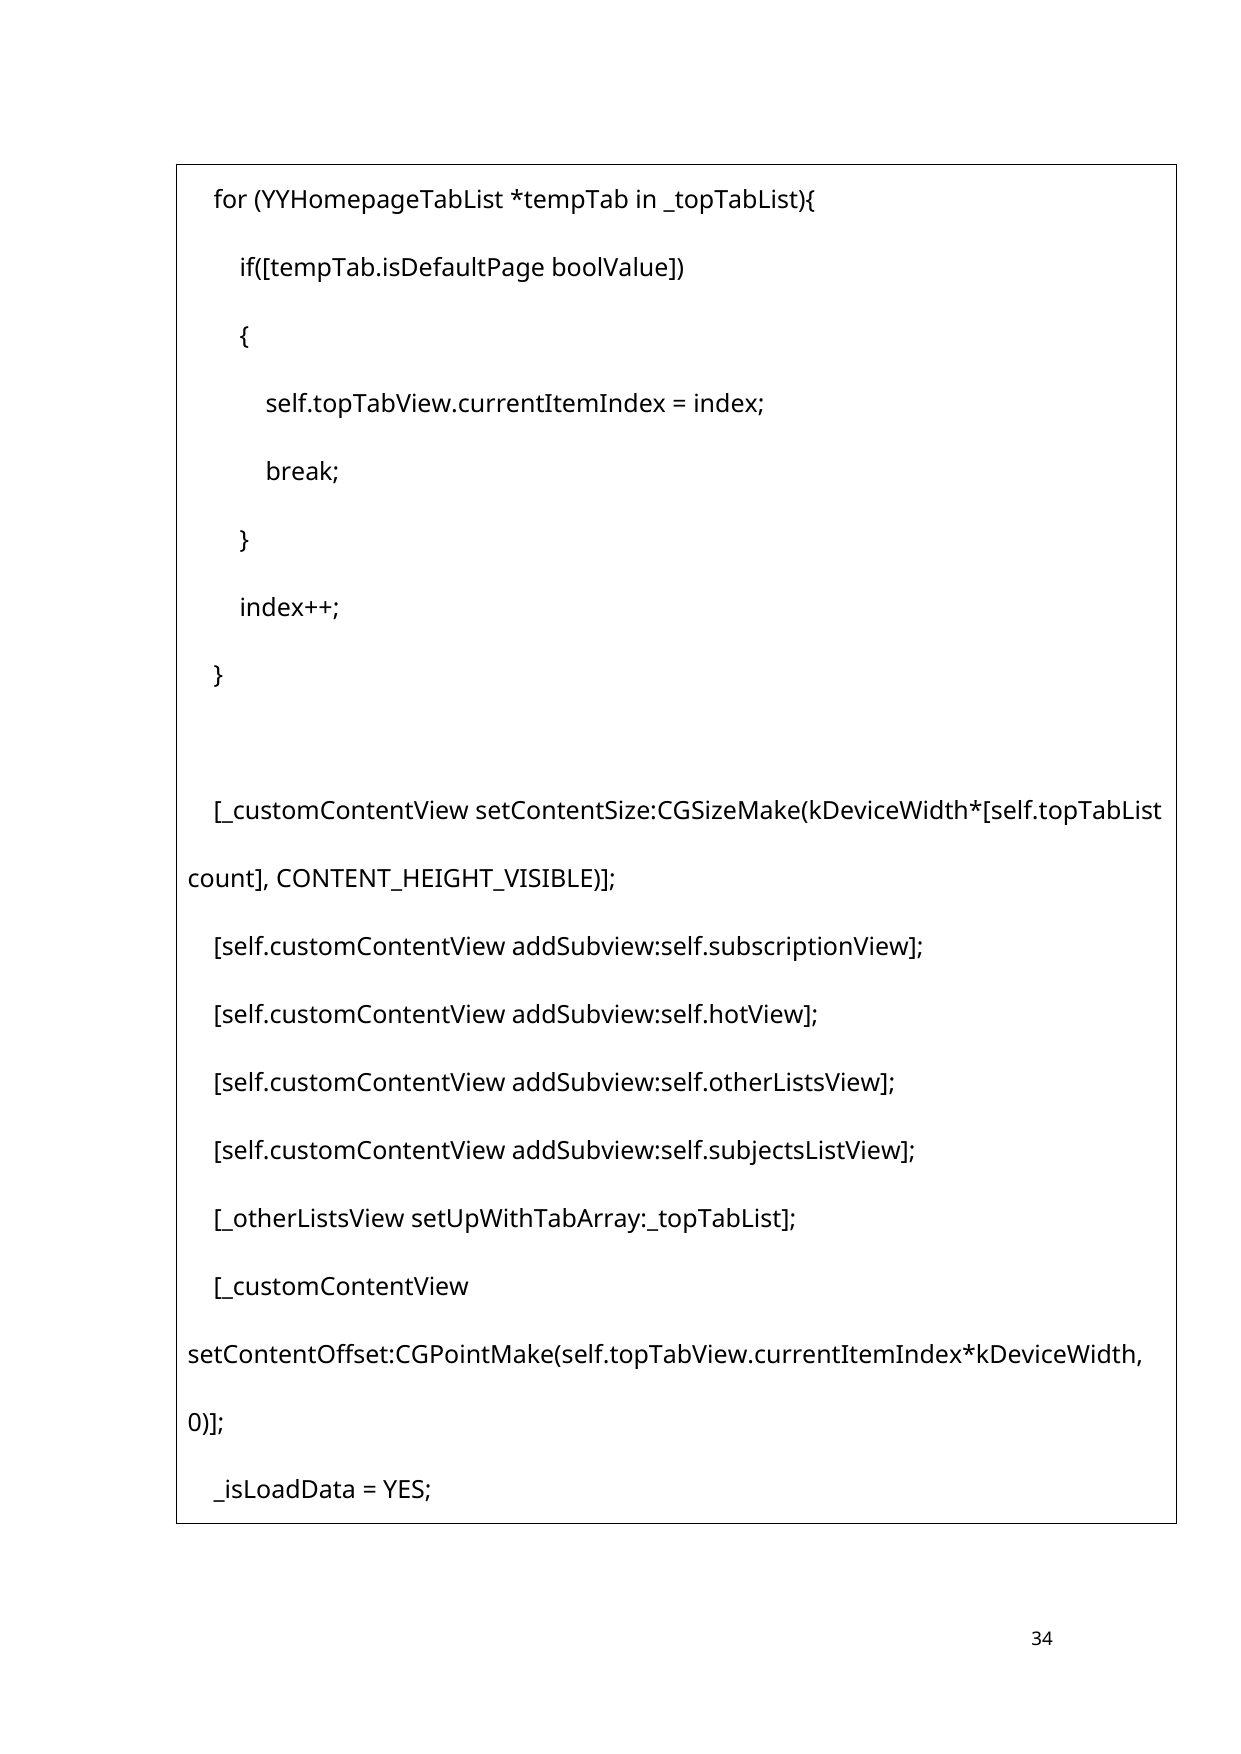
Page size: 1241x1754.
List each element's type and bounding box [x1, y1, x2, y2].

table_cell [177, 165, 1176, 1523]
